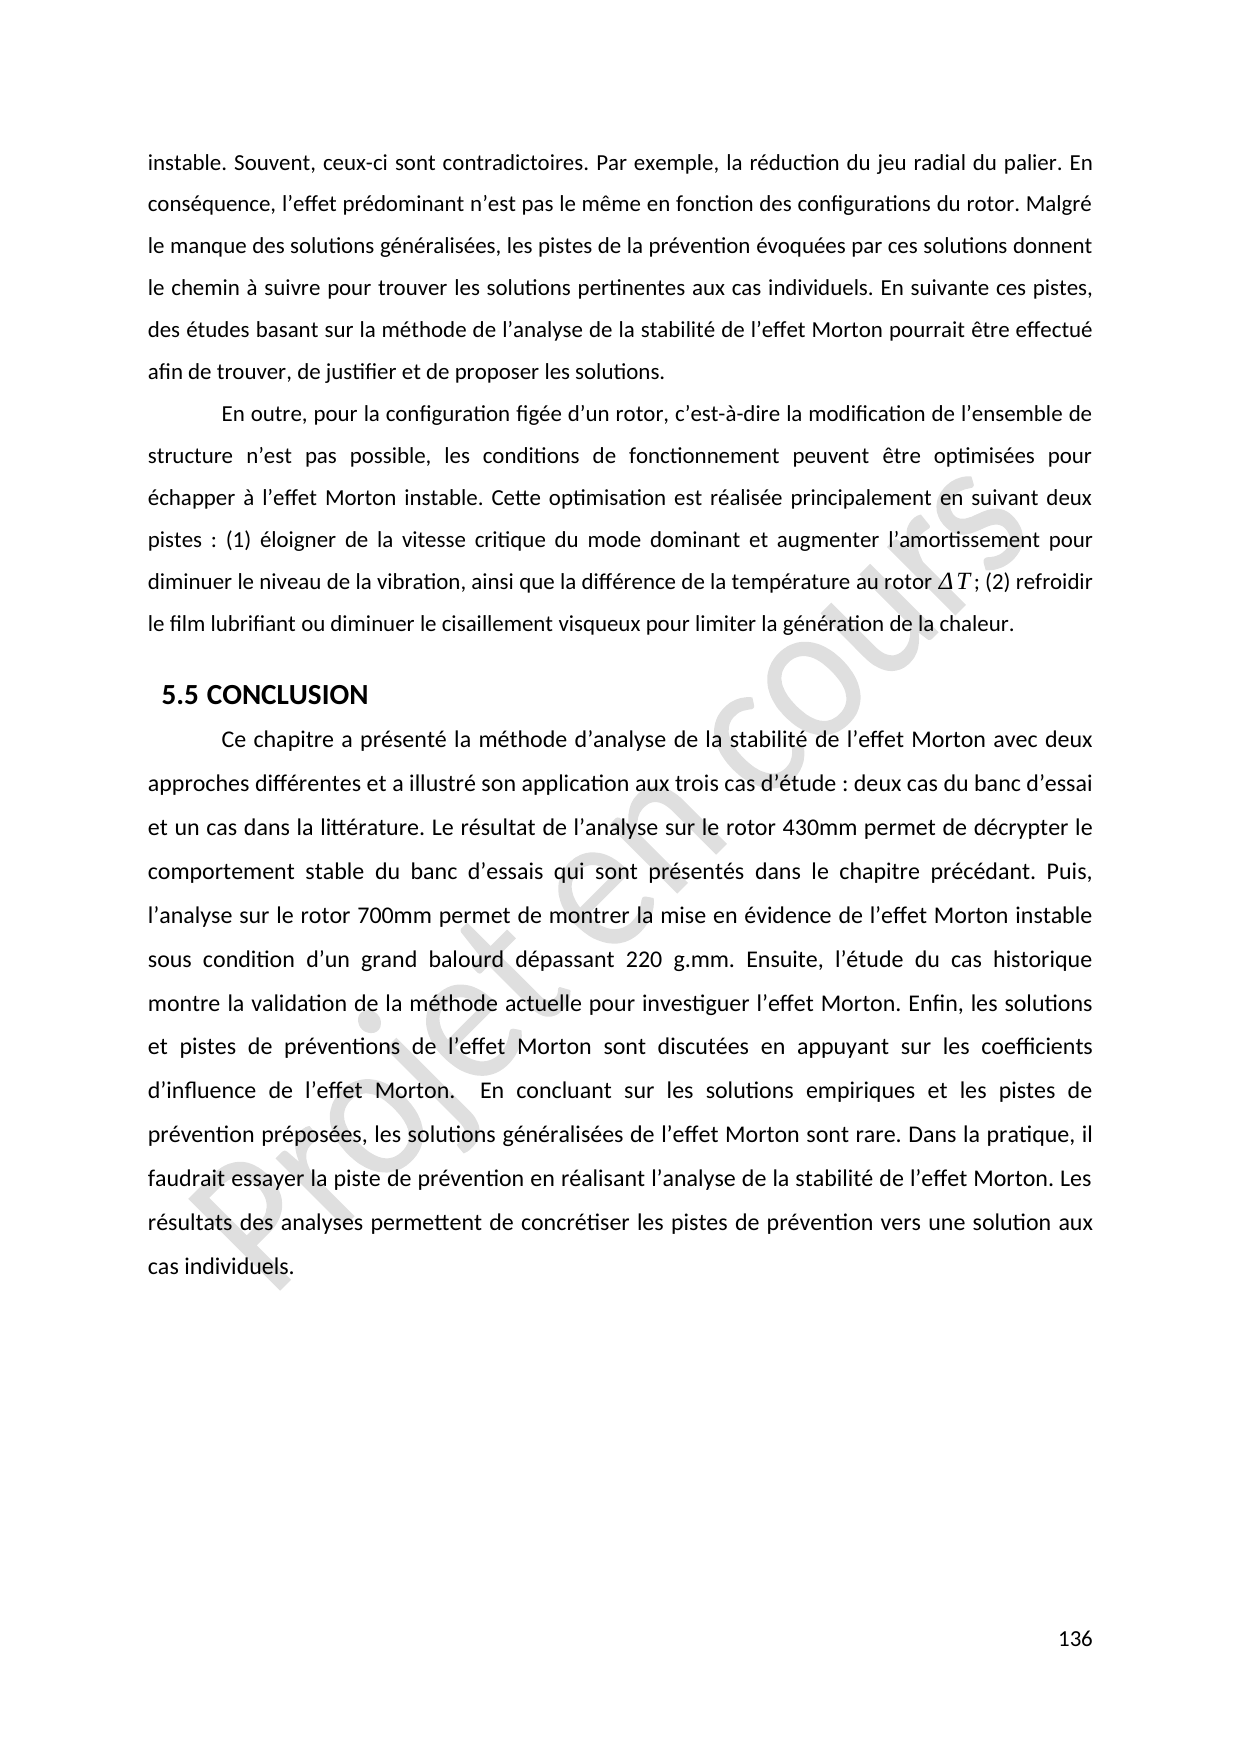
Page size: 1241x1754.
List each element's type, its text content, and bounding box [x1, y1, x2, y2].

text Ce chapitre a présenté la méthode d’analyse de la stabilité de l’effet Morton avec deux approches différentes et a illustré son application aux trois cas d’étude : deux cas du banc d’essai et un cas dans la littérature. Le résultat de l’analyse sur le rotor 430mm permet de décrypter le comportement stable du banc d’essais qui sont présentés dans le chapitre précédant. Puis, l’analyse sur le rotor 700mm permet de montrer la mise en évidence de l’effet Morton instable sous condition d’un grand balourd dépassant 220 g.mm. Ensuite, l’étude du cas historique montre la validation de la méthode actuelle pour investiguer l’effet Morton. Enfin, les solutions et pistes de préventions de l’effet Morton sont discutées en appuyant sur les coefficients d’influence de l’effet Morton. En concluant sur les solutions empiriques et les pistes de prévention préposées, les solutions généralisées de l’effet Morton sont rare. Dans la pratique, il faudrait essayer la piste de prévention en réalisant l’analyse de la stabilité de l’effet Morton. Les résultats des analyses permettent de concrétiser les pistes de prévention vers une solution aux cas individuels. [148, 724, 1093, 1280]
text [148, 148, 1093, 386]
text En outre, pour la configuration figée d’un rotor, c’est-à-dire la modification de l’ensemble de structure n’est pas possible, les conditions de fonctionnement peuvent être optimisées pour échapper à l’effet Morton instable. Cette optimisation est réalisée principalement en suivant deux pistes : (1) éloigner de la vitesse critique du mode dominant et augmenter l’amortissement pour diminuer le niveau de la vibration, ainsi que la différence de la température au rotor ; (2) refroidir le film lubrifiant ou diminuer le cisaillement visqueux pour limiter la génération de la chaleur. [148, 399, 1093, 637]
subtitle Conclusion [161, 676, 1093, 712]
